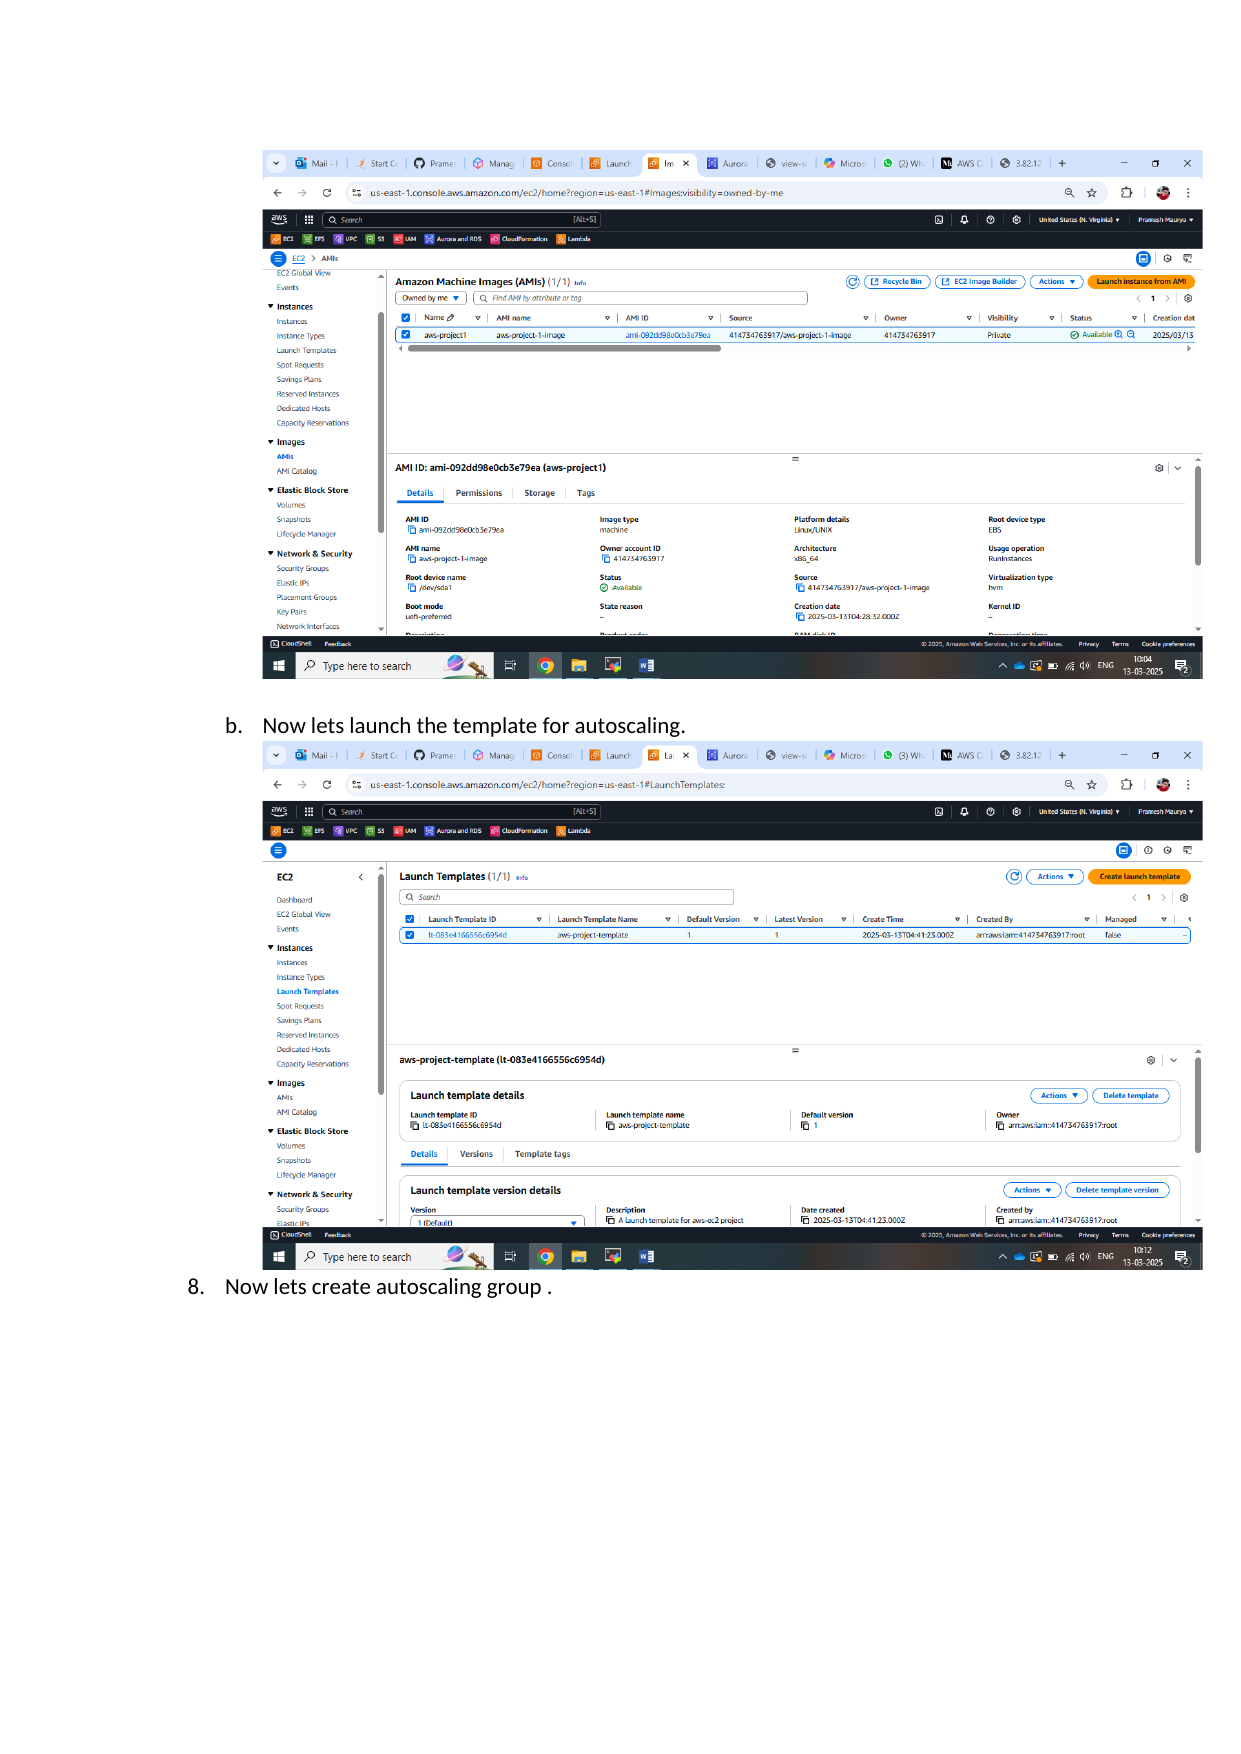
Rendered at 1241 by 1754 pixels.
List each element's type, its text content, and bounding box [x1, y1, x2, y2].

list Now lets launch the template for autoscaling. [225, 711, 1090, 739]
picture [262, 741, 1203, 1270]
picture [262, 150, 1203, 679]
list Now lets create autoscaling group . [187, 1272, 1090, 1300]
